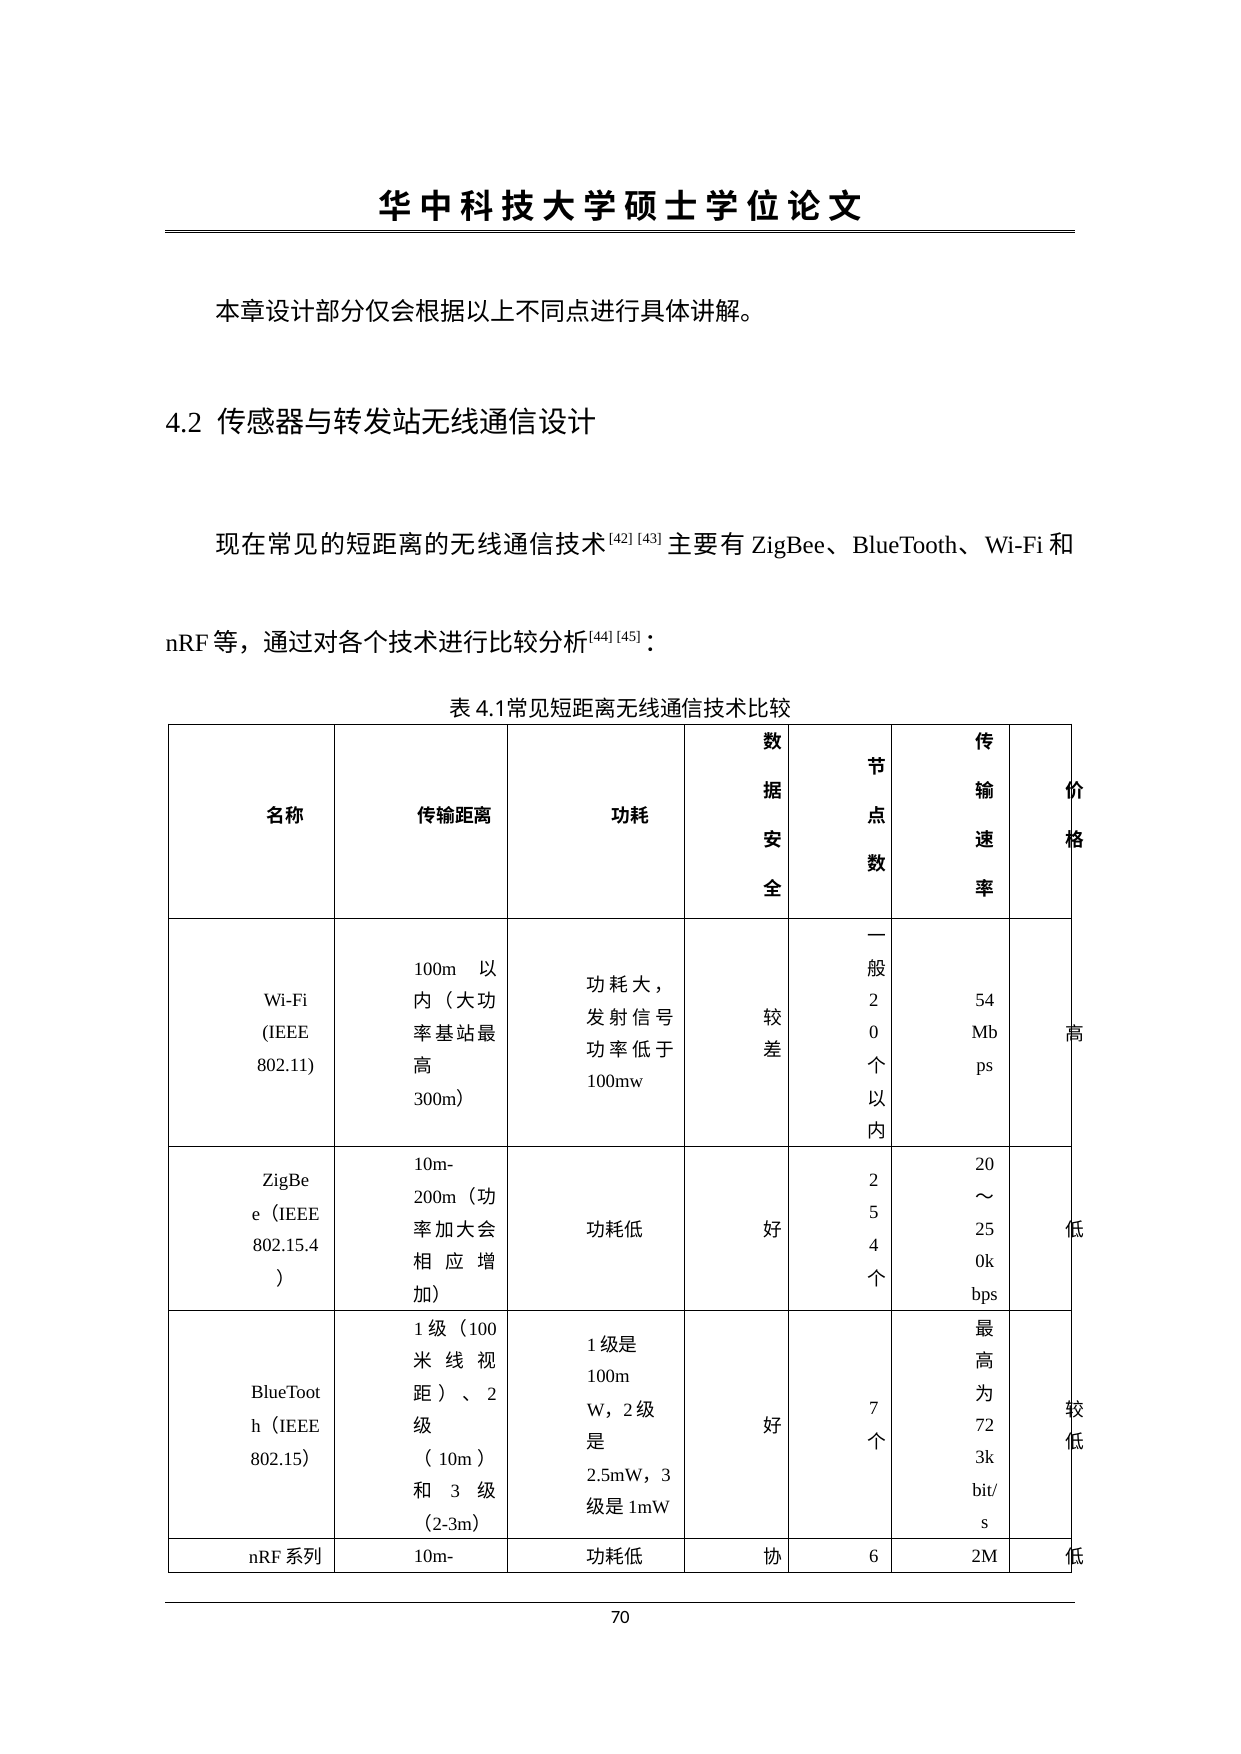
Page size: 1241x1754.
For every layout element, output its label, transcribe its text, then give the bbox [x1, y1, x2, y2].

table_cell 1级是100mW，2级是2.5mW，3级是1mW [508, 1311, 684, 1538]
table_cell 较差 [685, 919, 788, 1146]
table_cell 2Mbps [892, 1539, 1009, 1572]
table_cell 功耗低 [508, 1147, 684, 1309]
table_cell 好 [685, 1147, 788, 1309]
table_cell 好 [685, 1311, 788, 1538]
text 现在常见的短距离的无线通信技术[42] [43] 主要有ZigBee、BlueTooth、Wi-Fi和nRF等，通过对各个技术进行比较分析[44] [45] ： [165, 510, 1075, 673]
table_cell 低 [1010, 1539, 1071, 1572]
table_cell ZigBee（IEEE802.15.4） [169, 1147, 334, 1309]
table_cell 协议自己制定 [685, 1539, 788, 1572]
table_cell 功耗大，发射信号功率低于100mw [508, 919, 684, 1146]
table_cell 低 [1010, 1147, 1071, 1309]
table_cell 254个 [789, 1147, 891, 1309]
table_cell 10m-200m（不同种类会有不同） [335, 1539, 507, 1572]
table_cell 最高为723kbit/s [892, 1311, 1009, 1538]
table_header 名称 [169, 725, 334, 917]
table_cell 一般20个以内 [789, 919, 891, 1146]
table_cell 100m以内（大功率基站最高300m） [335, 919, 507, 1146]
table_header 传输距离 [335, 725, 507, 917]
table_cell 功耗低 [508, 1539, 684, 1572]
text 本章设计部分仅会根据以上不同点进行具体讲解。 [165, 277, 1075, 342]
table_cell 7个 [789, 1311, 891, 1538]
table_cell 10m-200m（功率加大会相应增加） [335, 1147, 507, 1309]
table_header 价格 [1010, 725, 1071, 917]
table_header 功耗 [508, 725, 684, 917]
table_cell BlueTooth（IEEE802.15） [169, 1311, 334, 1538]
table_header 节点数 [789, 725, 891, 917]
table_cell 高 [1010, 919, 1071, 1146]
table_cell Wi-Fi (IEEE 802.11) [169, 919, 334, 1146]
table_cell 较低 [1010, 1311, 1071, 1538]
table_cell 20～250kbps [892, 1147, 1009, 1309]
text 表4.1常见短距离无线通信技术比较 [165, 691, 1075, 723]
table_cell 1级（100米线视距）、2级（10m）和3级（2-3m） [335, 1311, 507, 1538]
table_header 数据安全 [685, 725, 788, 917]
table_cell 54Mbps [892, 919, 1009, 1146]
table_header 传输速率 [892, 725, 1009, 917]
table_cell nRF系列 [169, 1539, 334, 1572]
table_cell 6个 [789, 1539, 891, 1572]
list 传感器与转发站无线通信设计 [165, 387, 1075, 452]
